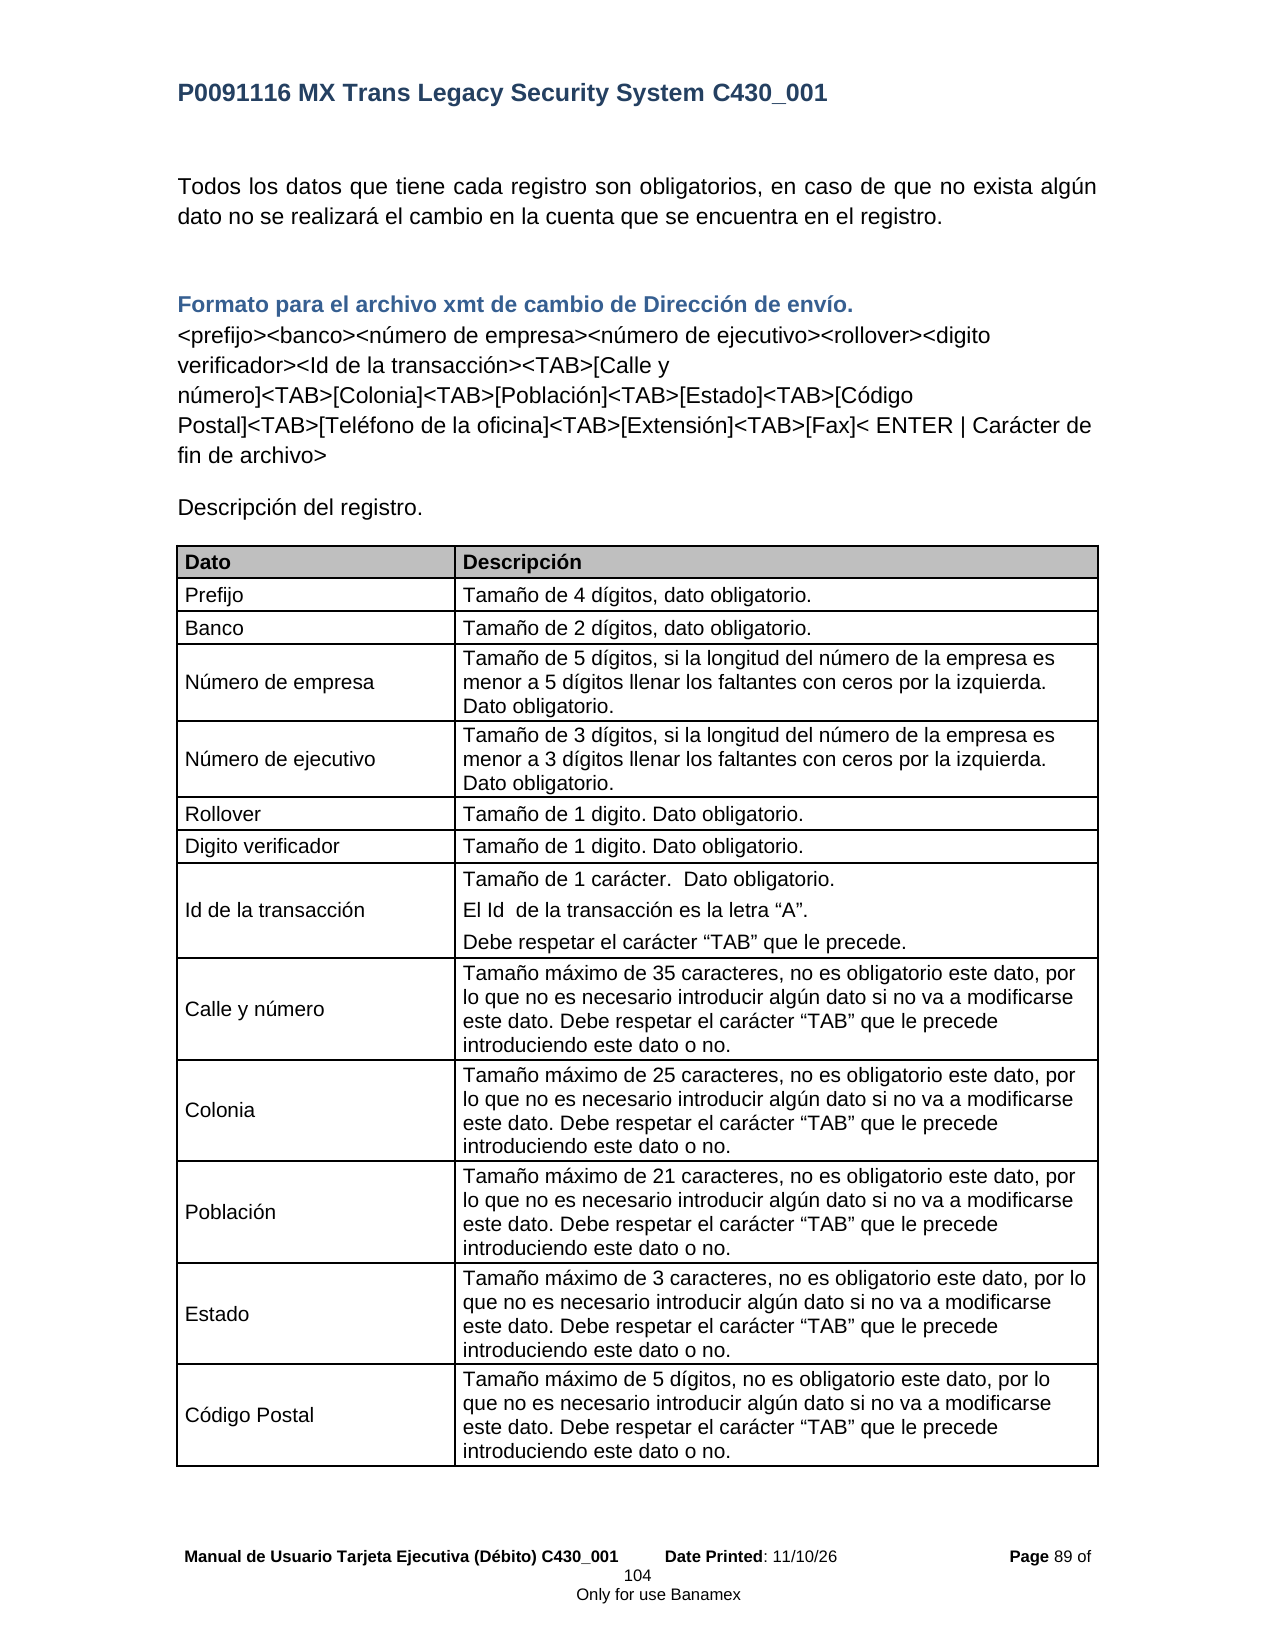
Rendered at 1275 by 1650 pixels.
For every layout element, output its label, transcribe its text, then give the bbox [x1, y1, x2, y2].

table_cell Tamaño máximo de 35 caracteres, no es obligatorio este dato, por lo que no es necesario introducir algún dato si no va a modificarse este dato. Debe respetar el carácter “TAB” que le precede introduciendo este dato o no. [456, 959, 1097, 1058]
table_cell Tamaño máximo de 25 caracteres, no es obligatorio este dato, por lo que no es necesario introducir algún dato si no va a modificarse este dato. Debe respetar el carácter “TAB” que le precede introduciendo este dato o no. [456, 1061, 1097, 1160]
table_header Descripción [456, 547, 1097, 577]
table_cell Número de ejecutivo [178, 722, 454, 796]
table_cell Población [178, 1162, 454, 1262]
text Todos los datos que tiene cada registro son obligatorios, en caso de que no exista algún dato no se realizará el cambio en la cuenta que se encuentra en el registro. [177, 173, 1098, 229]
table_cell Tamaño de 1 digito. Dato obligatorio. [456, 831, 1097, 862]
table_cell Código Postal [178, 1365, 454, 1465]
table_cell Tamaño de 1 digito. Dato obligatorio. [456, 798, 1097, 829]
table_cell Tamaño máximo de 5 dígitos, no es obligatorio este dato, por lo que no es necesario introducir algún dato si no va a modificarse este dato. Debe respetar el carácter “TAB” que le precede introduciendo este dato o no. [456, 1365, 1097, 1465]
text Descripción del registro. [177, 493, 1098, 520]
text <prefijo><banco><número de empresa><número de ejecutivo><rollover><digito verificador><Id de la transacción><TAB>[Calle y número]<TAB>[Colonia]<TAB>[Población]<TAB>[Estado]<TAB>[Código Postal]<TAB>[Teléfono de la oficina]<TAB>[Extensión]<TAB>[Fax]< ENTER | Carácter de fin de archivo> [177, 322, 1098, 469]
table_cell Debe respetar el carácter “TAB” que le precede. [456, 924, 1097, 957]
table_cell Prefijo [178, 579, 454, 610]
table_cell Tamaño de 2 dígitos, dato obligatorio. [456, 612, 1097, 643]
table_header Dato [178, 547, 454, 577]
table_cell Banco [178, 612, 454, 643]
text Formato para el archivo xmt de cambio de Dirección de envío. [177, 291, 1093, 318]
table_cell Colonia [178, 1061, 454, 1160]
table_cell Tamaño máximo de 3 caracteres, no es obligatorio este dato, por lo que no es necesario introducir algún dato si no va a modificarse este dato. Debe respetar el carácter “TAB” que le precede introduciendo este dato o no. [456, 1264, 1097, 1363]
table_cell Tamaño de 5 dígitos, si la longitud del número de la empresa es menor a 5 dígitos llenar los faltantes con ceros por la izquierda. Dato obligatorio. [456, 645, 1097, 719]
table_cell Número de empresa [178, 645, 454, 719]
table_cell Tamaño máximo de 21 caracteres, no es obligatorio este dato, por lo que no es necesario introducir algún dato si no va a modificarse este dato. Debe respetar el carácter “TAB” que le precede introduciendo este dato o no. [456, 1162, 1097, 1262]
table_cell Tamaño de 1 carácter. Dato obligatorio. [456, 864, 1097, 893]
table_cell Calle y número [178, 959, 454, 1058]
table_cell Id de la transacción [178, 864, 454, 957]
table_cell Digito verificador [178, 831, 454, 862]
table_cell Rollover [178, 798, 454, 829]
table_cell Tamaño de 4 dígitos, dato obligatorio. [456, 579, 1097, 610]
table_cell El Id de la transacción es la letra “A”. [456, 893, 1097, 924]
table_cell Tamaño de 3 dígitos, si la longitud del número de la empresa es menor a 3 dígitos llenar los faltantes con ceros por la izquierda. Dato obligatorio. [456, 722, 1097, 796]
table_cell Estado [178, 1264, 454, 1363]
